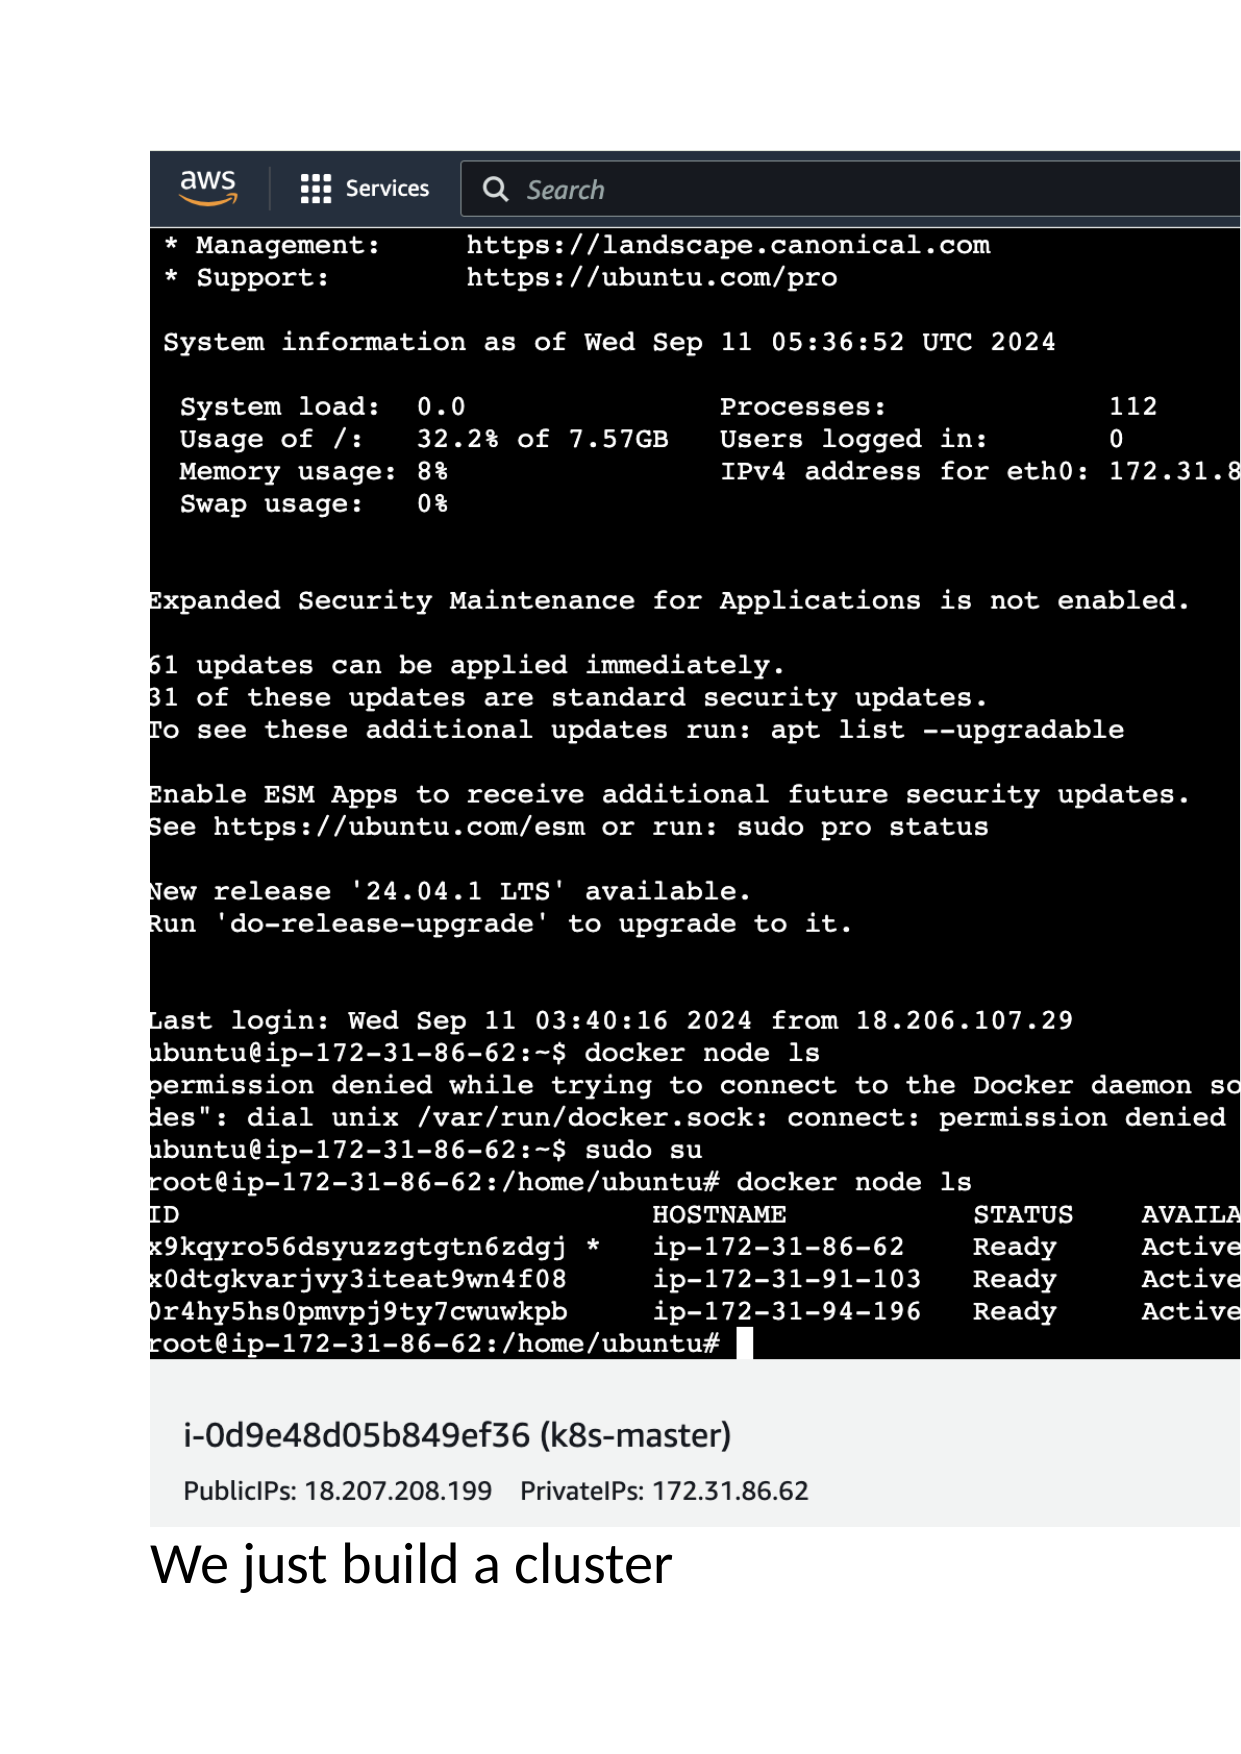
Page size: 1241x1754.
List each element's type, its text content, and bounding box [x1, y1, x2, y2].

picture [150, 150, 1241, 1527]
text We just build a cluster [150, 1527, 1090, 1598]
